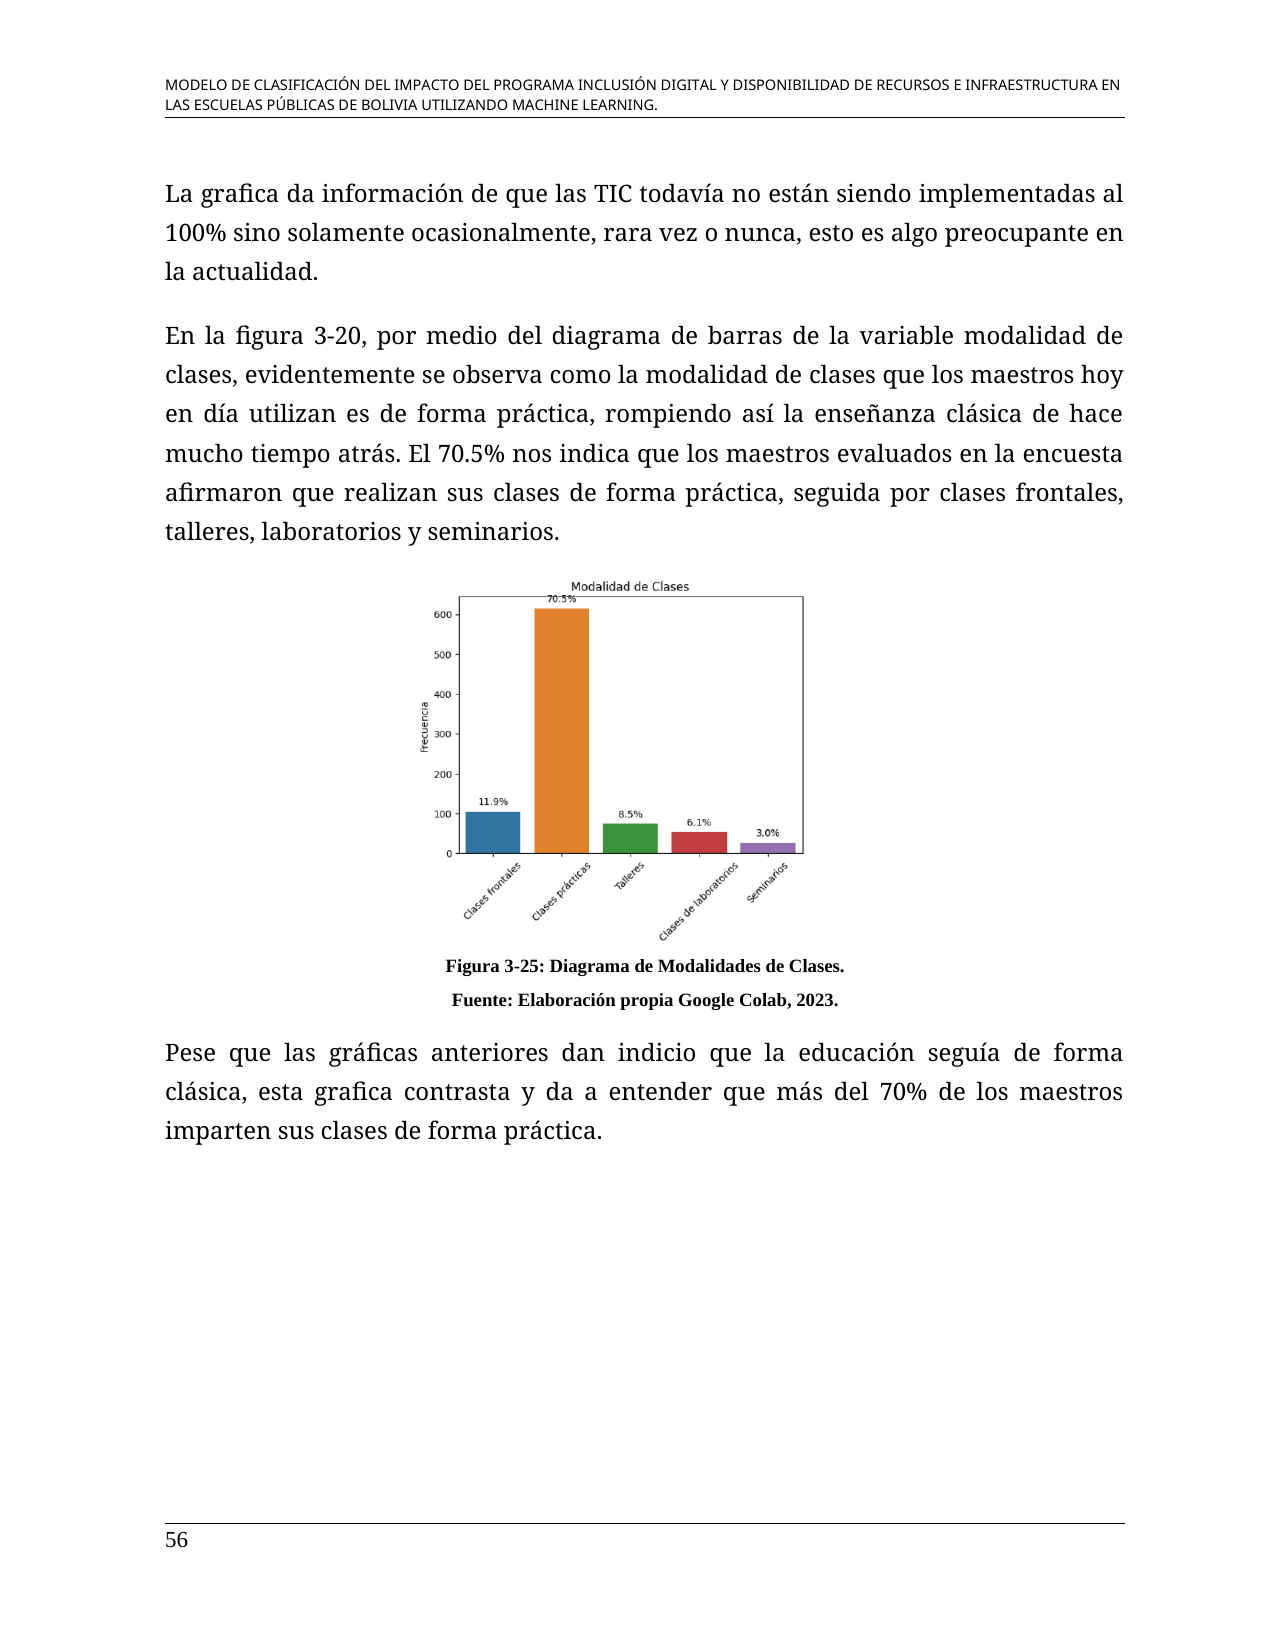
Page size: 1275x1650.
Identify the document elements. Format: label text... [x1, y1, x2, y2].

text En la figura 3-20, por medio del diagrama de barras de la variable modalidad de clases, evidentemente se observa como la modalidad de clases que los maestros hoy en día utilizan es de forma práctica, rompiendo así la enseñanza clásica de hace mucho tiempo atrás. El 70.5% nos indica que los maestros evaluados en la encuesta afirmaron que realizan sus clases de forma práctica, seguida por clases frontales, talleres, laboratorios y seminarios. [165, 319, 1125, 547]
text Pese que las gráficas anteriores dan indicio que la educación seguía de forma clásica, esta grafica contrasta y da a entender que más del 70% de los maestros imparten sus clases de forma práctica. [165, 1036, 1125, 1146]
text La grafica da información de que las TIC todavía no están siendo implementadas al 100% sino solamente ocasionalmente, rara vez o nunca, esto es algo preocupante en la actualidad. [165, 177, 1125, 288]
text Fuente: Elaboración propia Google Colab, 2023. [165, 989, 1125, 1011]
picture [409, 578, 881, 943]
